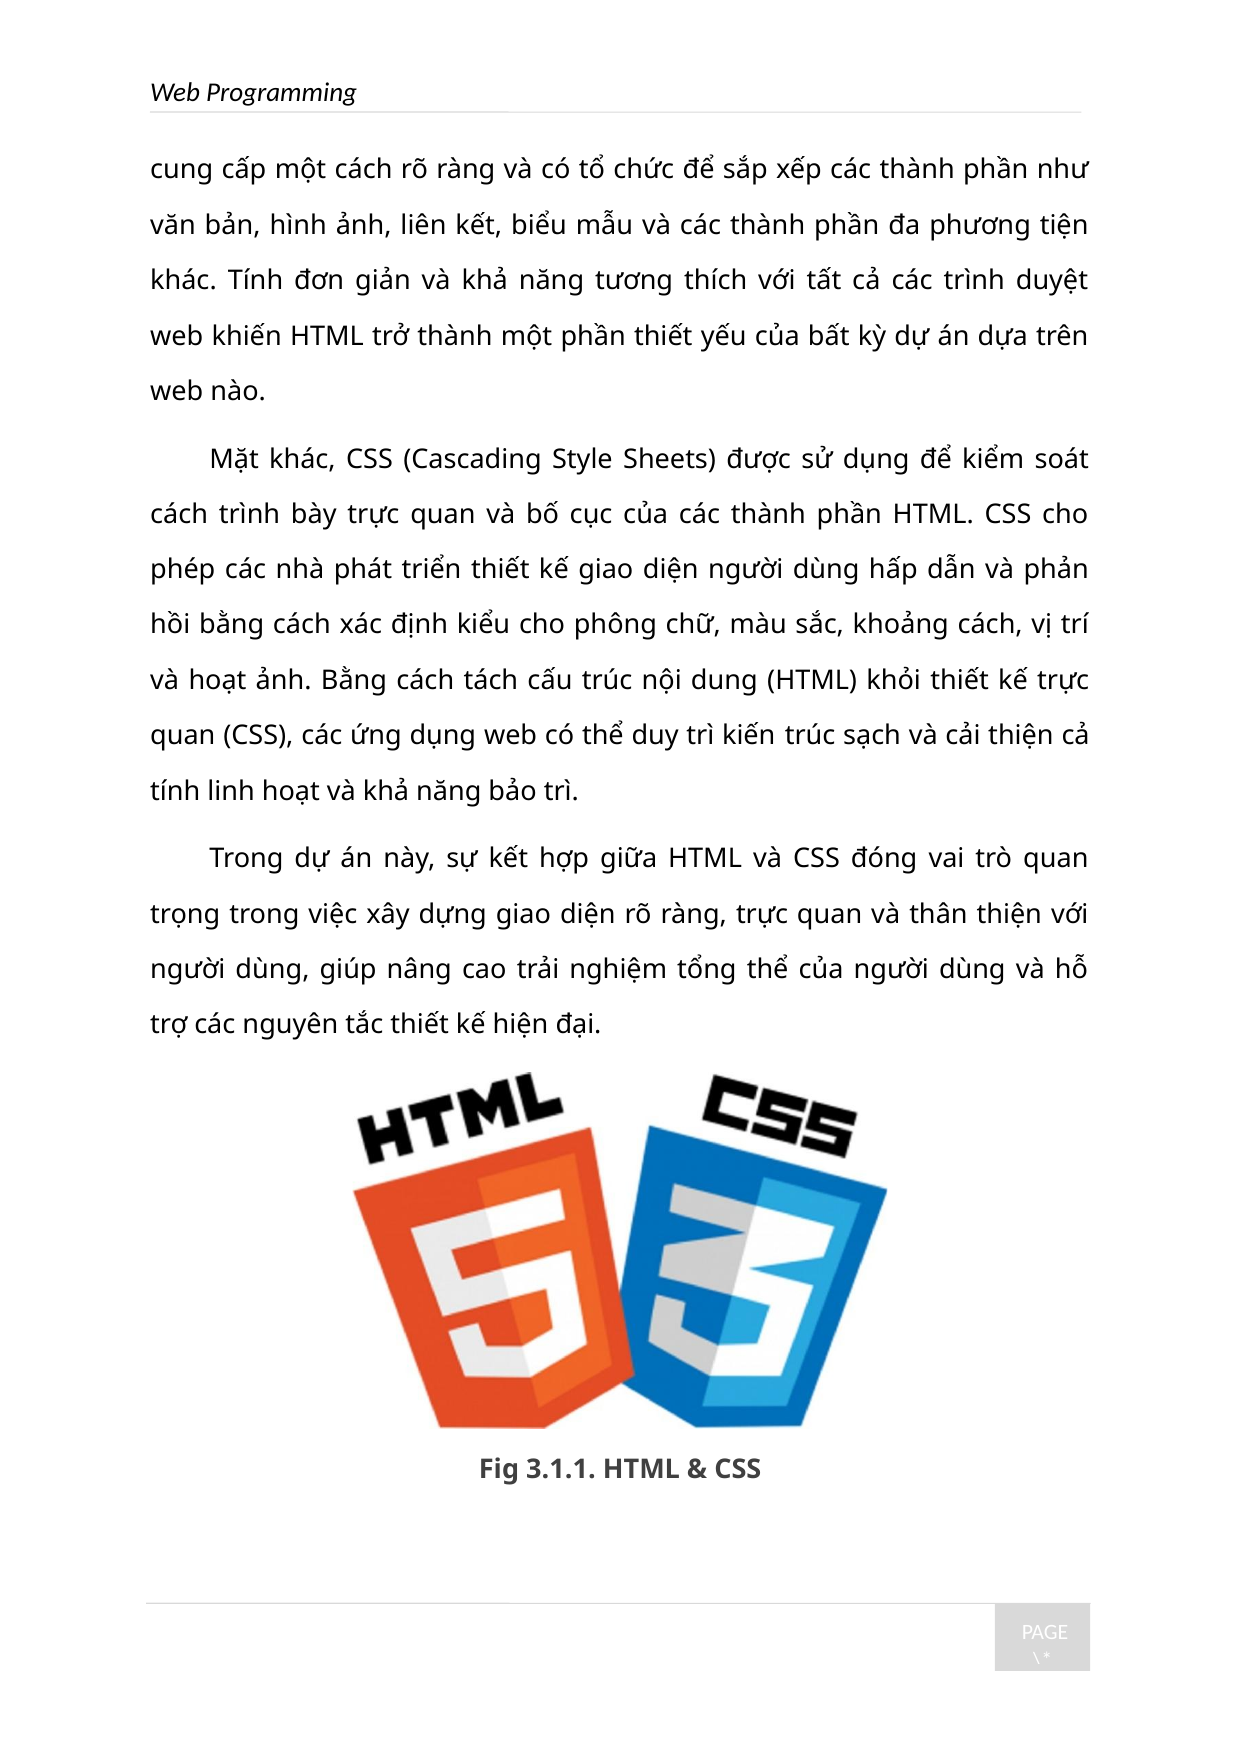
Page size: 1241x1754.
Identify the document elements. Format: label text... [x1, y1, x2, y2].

picture [352, 1072, 888, 1429]
text Fig 3.1.1. HTML & CSS [150, 1449, 1090, 1486]
text Mặt khác, CSS (Cascading Style Sheets) được sử dụng để kiểm soát cách trình bày trực quan và bố cục của các thành phần HTML. CSS cho phép các nhà phát triển thiết kế giao diện người dùng hấp dẫn và phản hồi bằng cách xác định kiểu cho phông chữ, màu sắc, khoảng cách, vị trí và hoạt ảnh. Bằng cách tách cấu trúc nội dung (HTML) khỏi thiết kế trực quan (CSS), các ứng dụng web có thể duy trì kiến ​​trúc sạch và cải thiện cả tính linh hoạt và khả năng bảo trì. [150, 439, 1090, 808]
text Trong dự án này, sự kết hợp giữa HTML và CSS đóng vai trò quan trọng trong việc xây dựng giao diện rõ ràng, trực quan và thân thiện với người dùng, giúp nâng cao trải nghiệm tổng thể của người dùng và hỗ trợ các nguyên tắc thiết kế hiện đại. [150, 839, 1090, 1042]
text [150, 150, 1090, 408]
